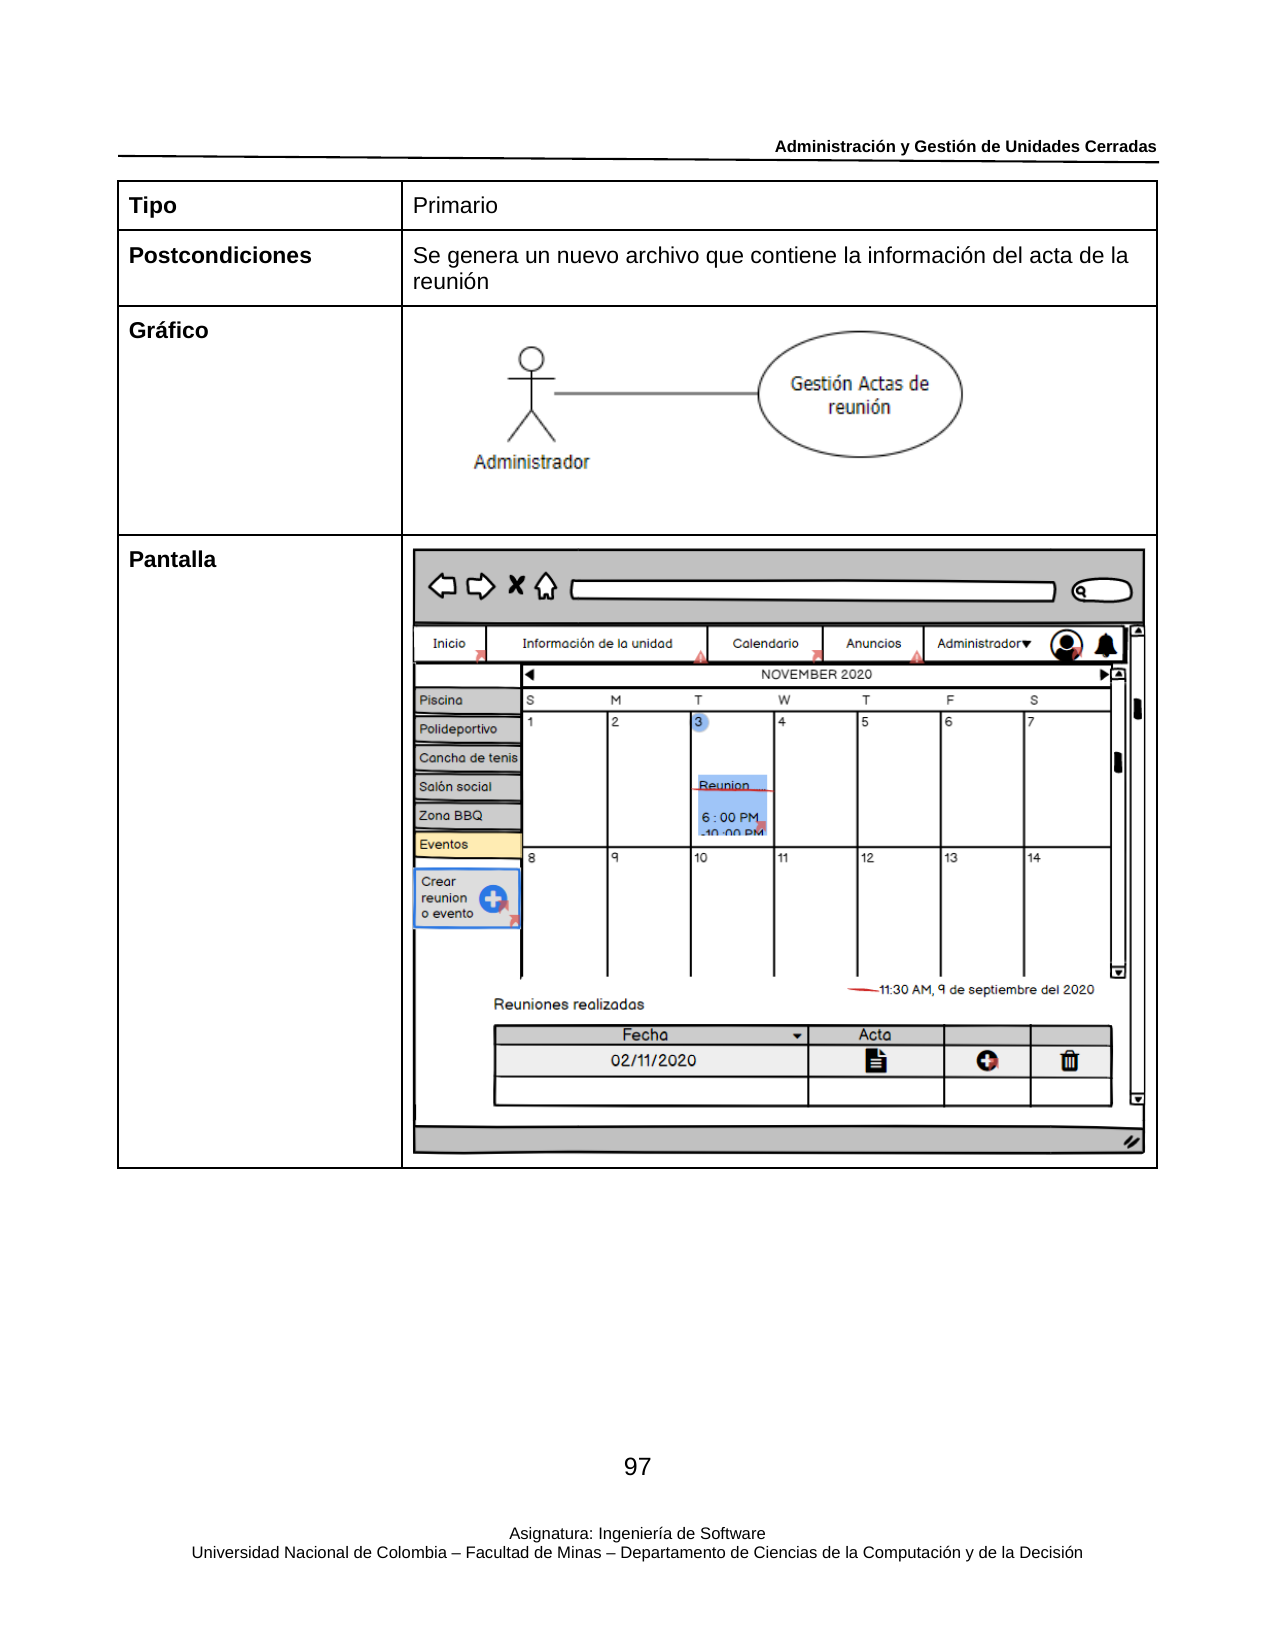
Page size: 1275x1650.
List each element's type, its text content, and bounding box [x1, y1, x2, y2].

table_cell Pantalla [119, 536, 401, 1167]
table_cell Gráfico [119, 307, 401, 534]
table_cell Tipo [119, 182, 401, 229]
table_cell Postcondiciones [119, 231, 401, 305]
table_cell [403, 536, 1156, 1167]
picture [412, 546, 1146, 1157]
table_cell Se genera un nuevo archivo que contiene la información del acta de la reunión [403, 231, 1156, 305]
table_cell Primario [403, 182, 1156, 229]
table_cell [403, 307, 1156, 534]
picture [412, 317, 1129, 524]
